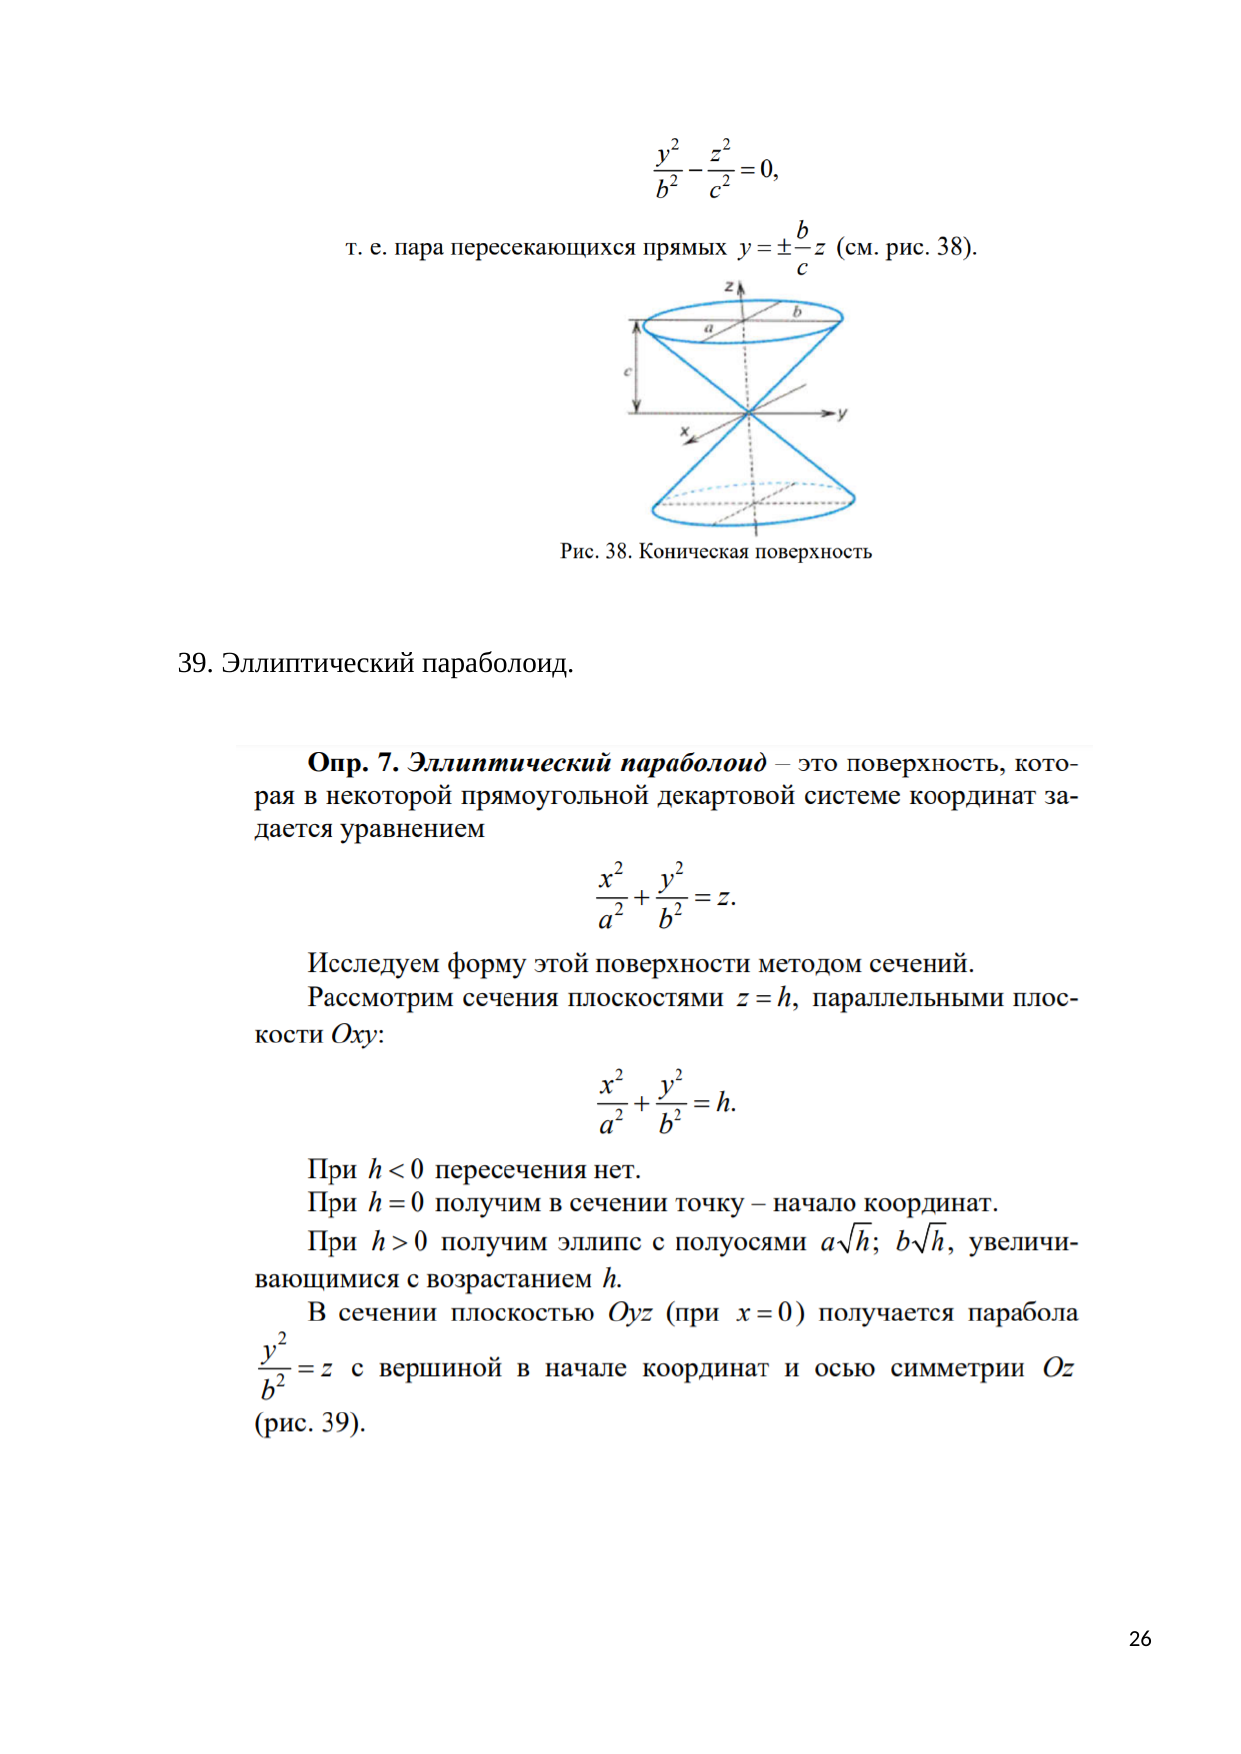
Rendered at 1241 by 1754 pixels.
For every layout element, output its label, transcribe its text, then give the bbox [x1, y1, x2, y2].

text 39. Эллиптический параболоид. [177, 645, 1152, 679]
picture [333, 118, 996, 580]
picture [236, 745, 1093, 1447]
